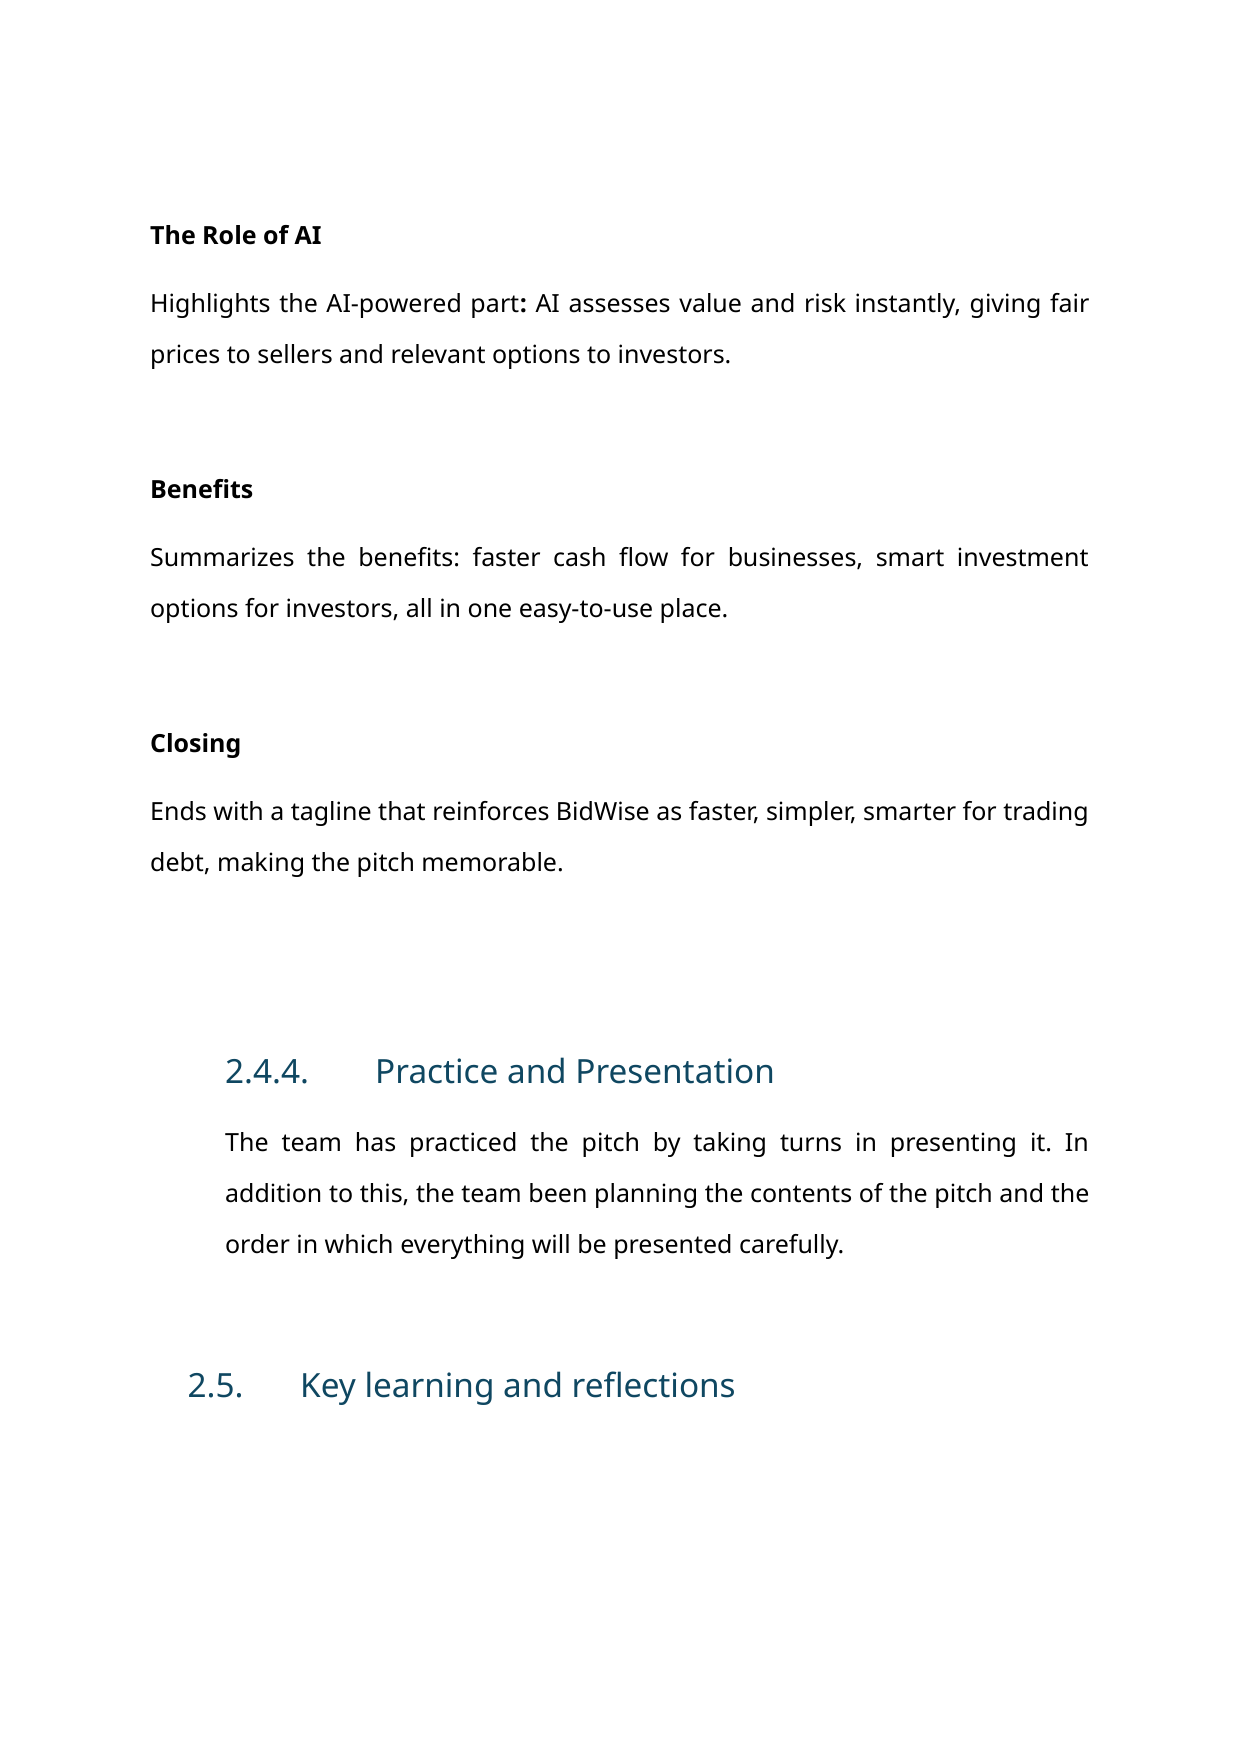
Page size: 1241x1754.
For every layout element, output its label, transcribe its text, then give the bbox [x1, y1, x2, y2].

text Ends with a tagline that reinforces BidWise as faster, simpler, smarter for trading debt, making the pitch memorable. [150, 794, 1090, 879]
list The team has practiced the pitch by taking turns in presenting it. In addition to this, the team been planning the contents of the pitch and the order in which everything will be presented carefully. [225, 1124, 1090, 1261]
text Highlights the AI-powered part: AI assesses value and risk instantly, giving fair prices to sellers and relevant options to investors. [150, 285, 1090, 371]
subtitle Key learning and reflections [187, 1362, 1090, 1407]
text The Role of AI [150, 218, 1090, 252]
text Closing [150, 726, 1090, 760]
text Summarizes the benefits: faster cash flow for businesses, smart investment options for investors, all in one easy-to-use place. [150, 539, 1090, 625]
subtitle Practice and Presentation [225, 1048, 1090, 1093]
text Benefits [150, 472, 1090, 506]
